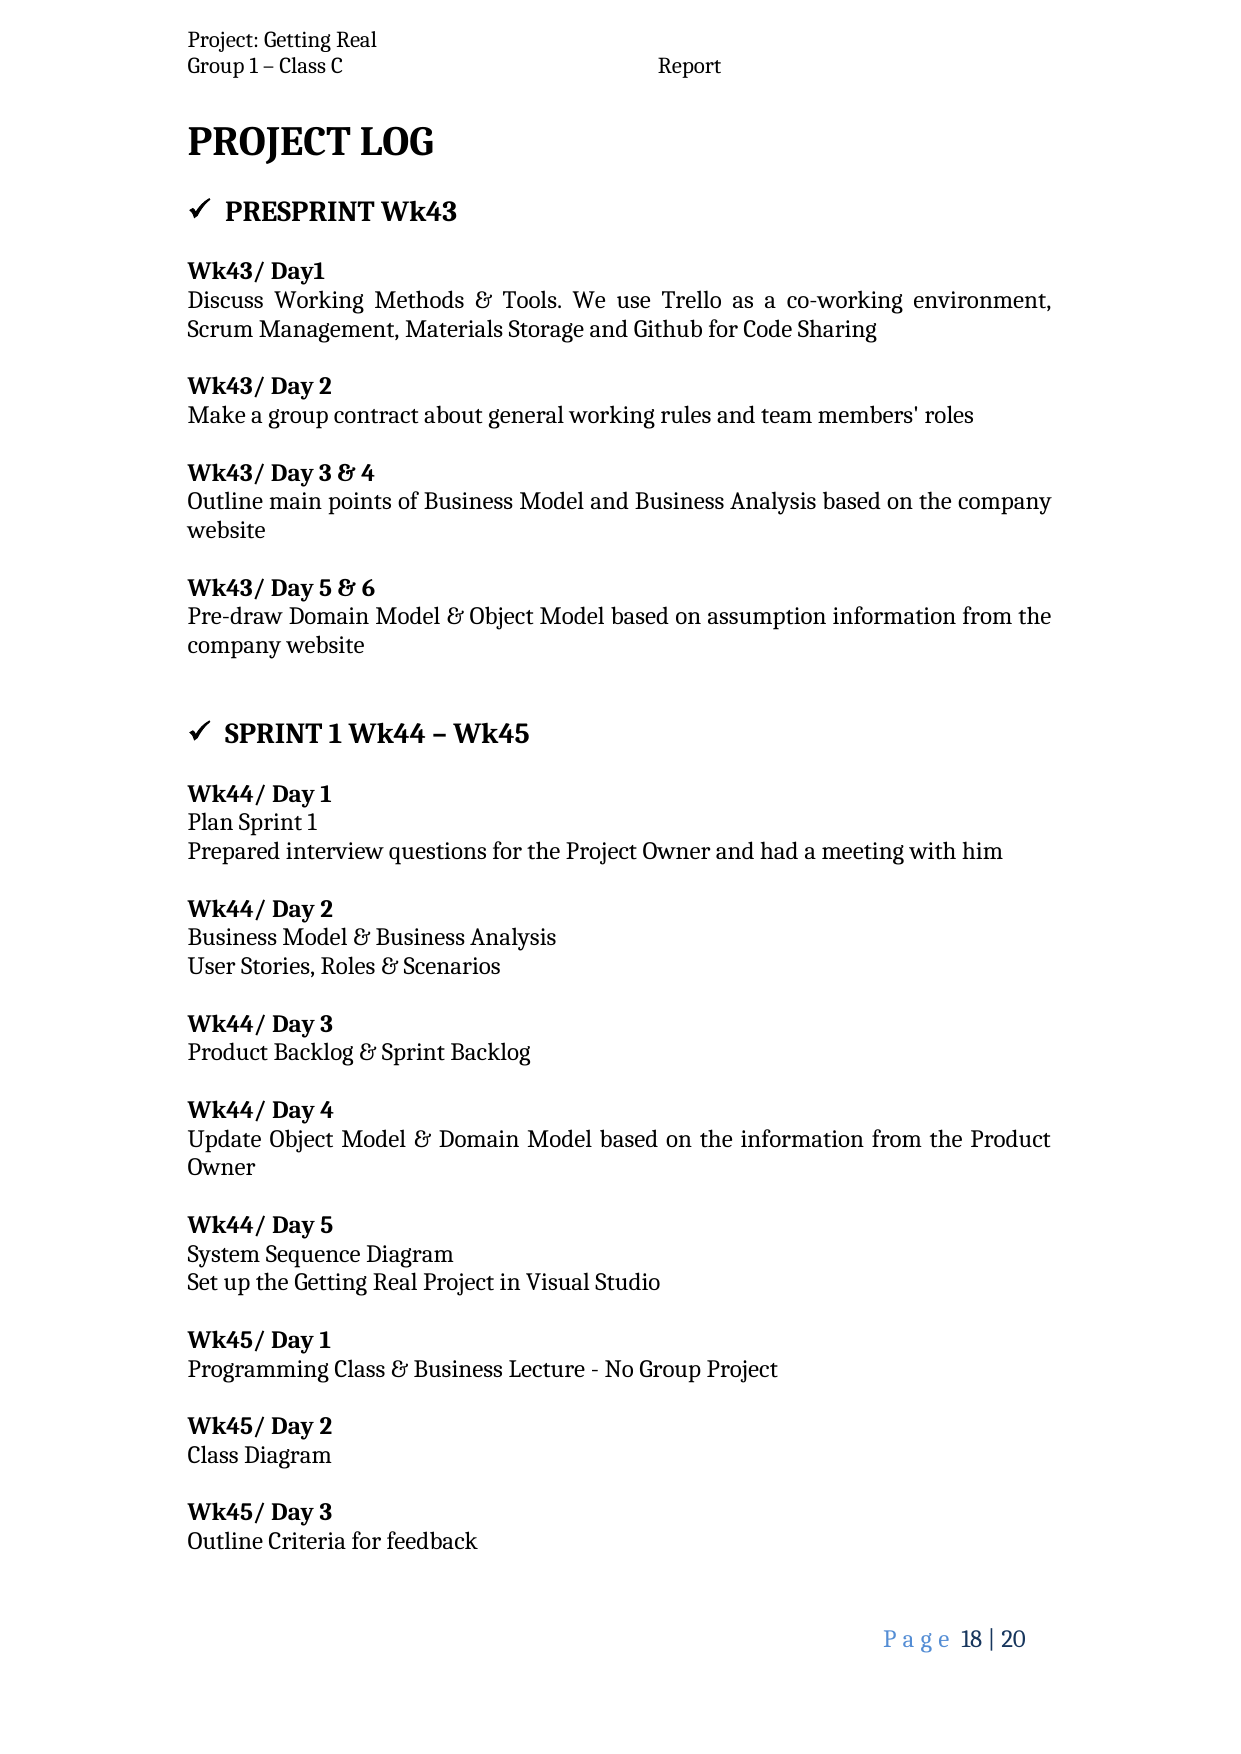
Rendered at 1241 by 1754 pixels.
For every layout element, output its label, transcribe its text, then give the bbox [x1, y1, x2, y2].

text Wk44/ Day 1 [187, 779, 1053, 808]
text Wk44/ Day 3 [187, 1009, 1053, 1038]
text Plan Sprint 1 [187, 808, 1053, 837]
text Programming Class & Business Lecture - No Group Project [187, 1354, 1053, 1383]
text User Stories, Roles & Scenarios [187, 952, 1053, 981]
text Wk45/ Day 2 [187, 1412, 1053, 1441]
text Business Model & Business Analysis [187, 923, 1053, 952]
text System Sequence Diagram [187, 1239, 1053, 1268]
text Discuss Working Methods & Tools. We use Trello as a co-working environment, Scrum Management, Materials Storage and Github for Code Sharing [187, 286, 1053, 343]
text Product Backlog & Sprint Backlog [187, 1038, 1053, 1067]
text Wk45/ Day 1 [187, 1326, 1053, 1354]
text Class Diagram [187, 1441, 1053, 1469]
text PROJECT LOG [187, 118, 1053, 166]
text Outline Criteria for feedback [187, 1527, 1053, 1556]
text Pre-draw Domain Model & Object Model based on assumption information from the company website [187, 602, 1053, 660]
list PRESPRINT Wk43 [187, 195, 1053, 228]
text Outline main points of Business Model and Business Analysis based on the company website [187, 487, 1053, 545]
list SPRINT 1 Wk44 – Wk45 [187, 717, 1053, 751]
text Wk44/ Day 4 [187, 1096, 1053, 1124]
text Wk43/ Day1 [187, 257, 1053, 286]
text Set up the Getting Real Project in Visual Studio [187, 1268, 1053, 1297]
text Wk43/ Day 3 & 4 [187, 458, 1053, 487]
text Prepared interview questions for the Project Owner and had a meeting with him [187, 837, 1053, 866]
text Wk43/ Day 5 & 6 [187, 573, 1053, 602]
text Wk44/ Day 2 [187, 894, 1053, 923]
text Wk44/ Day 5 [187, 1211, 1053, 1239]
text Wk45/ Day 3 [187, 1498, 1053, 1527]
text Update Object Model & Domain Model based on the information from the Product Owner [187, 1124, 1053, 1182]
text Make a group contract about general working rules and team members' roles [187, 401, 1053, 430]
text Wk43/ Day 2 [187, 372, 1053, 401]
